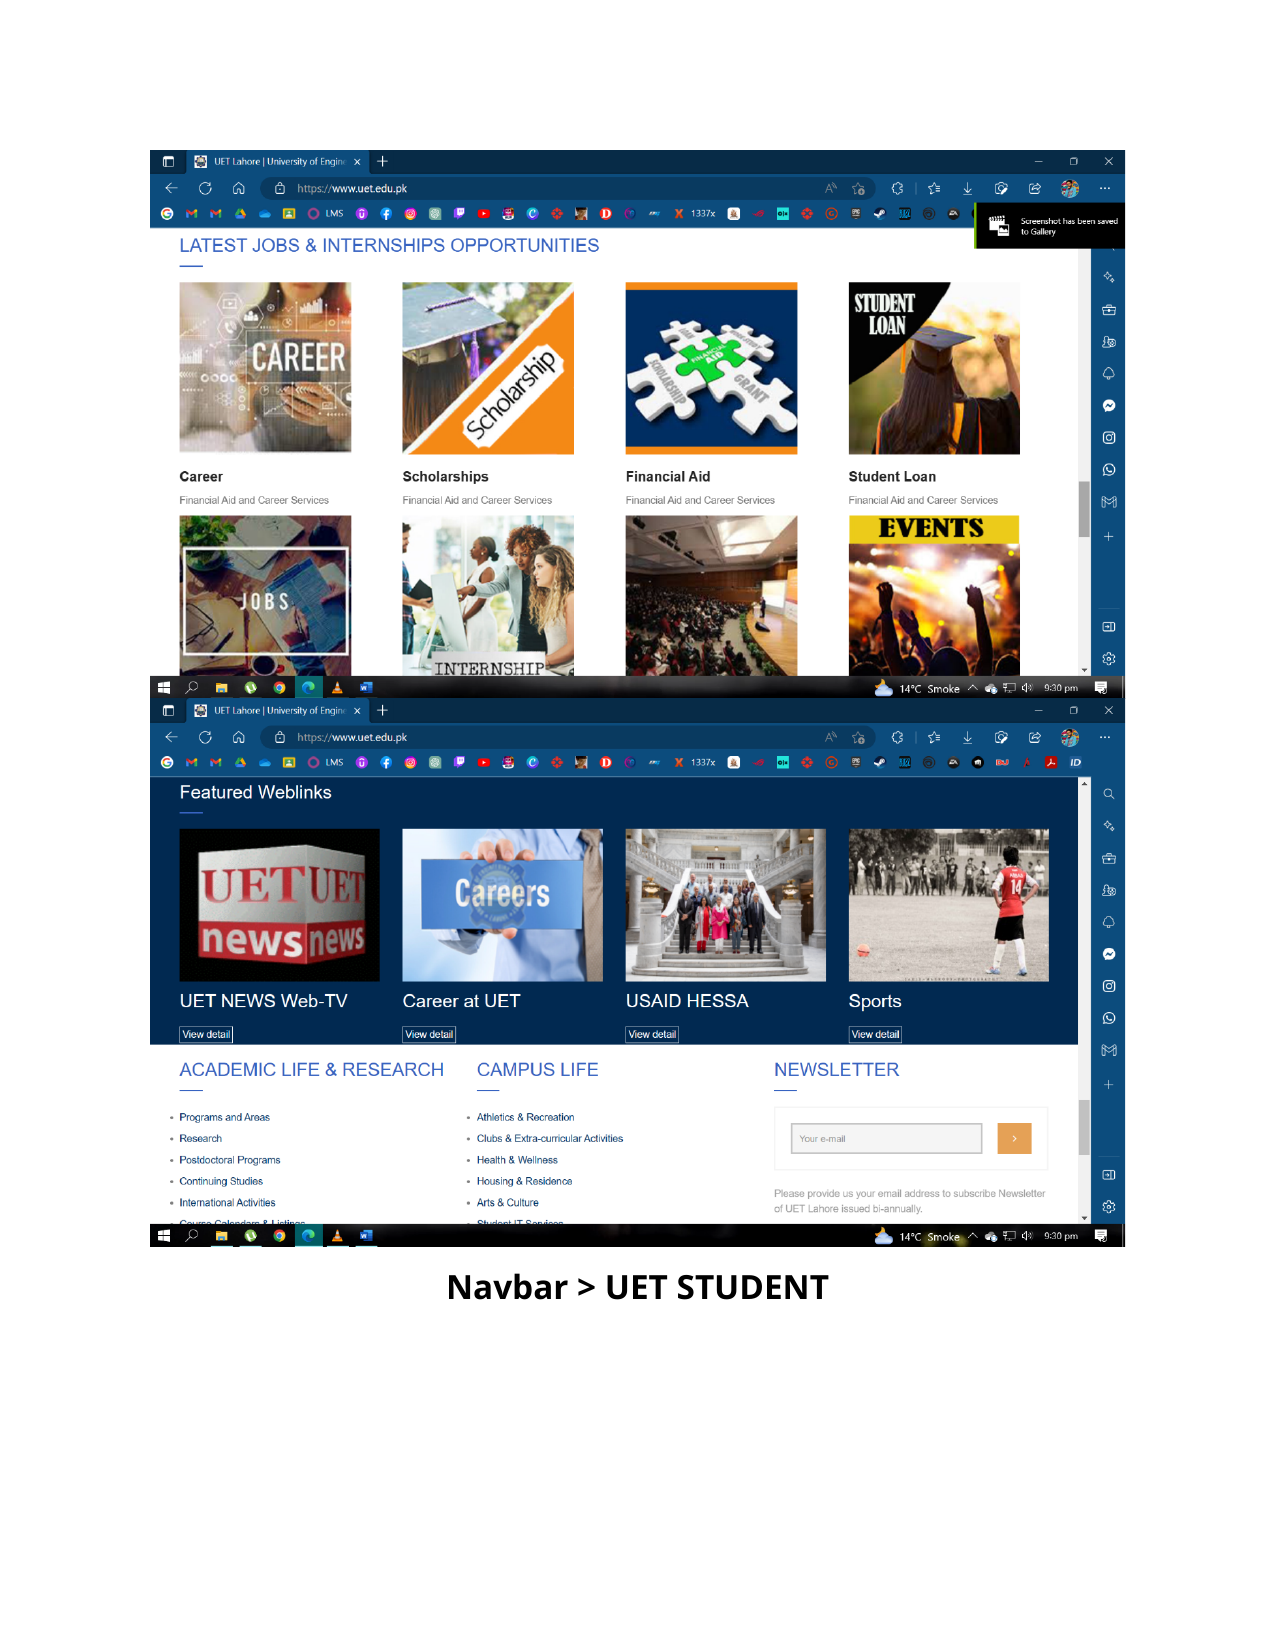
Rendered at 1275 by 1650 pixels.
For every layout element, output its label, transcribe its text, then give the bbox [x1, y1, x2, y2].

text Navbar > UET STUDENT [150, 1263, 1125, 1309]
picture [150, 150, 1125, 1247]
